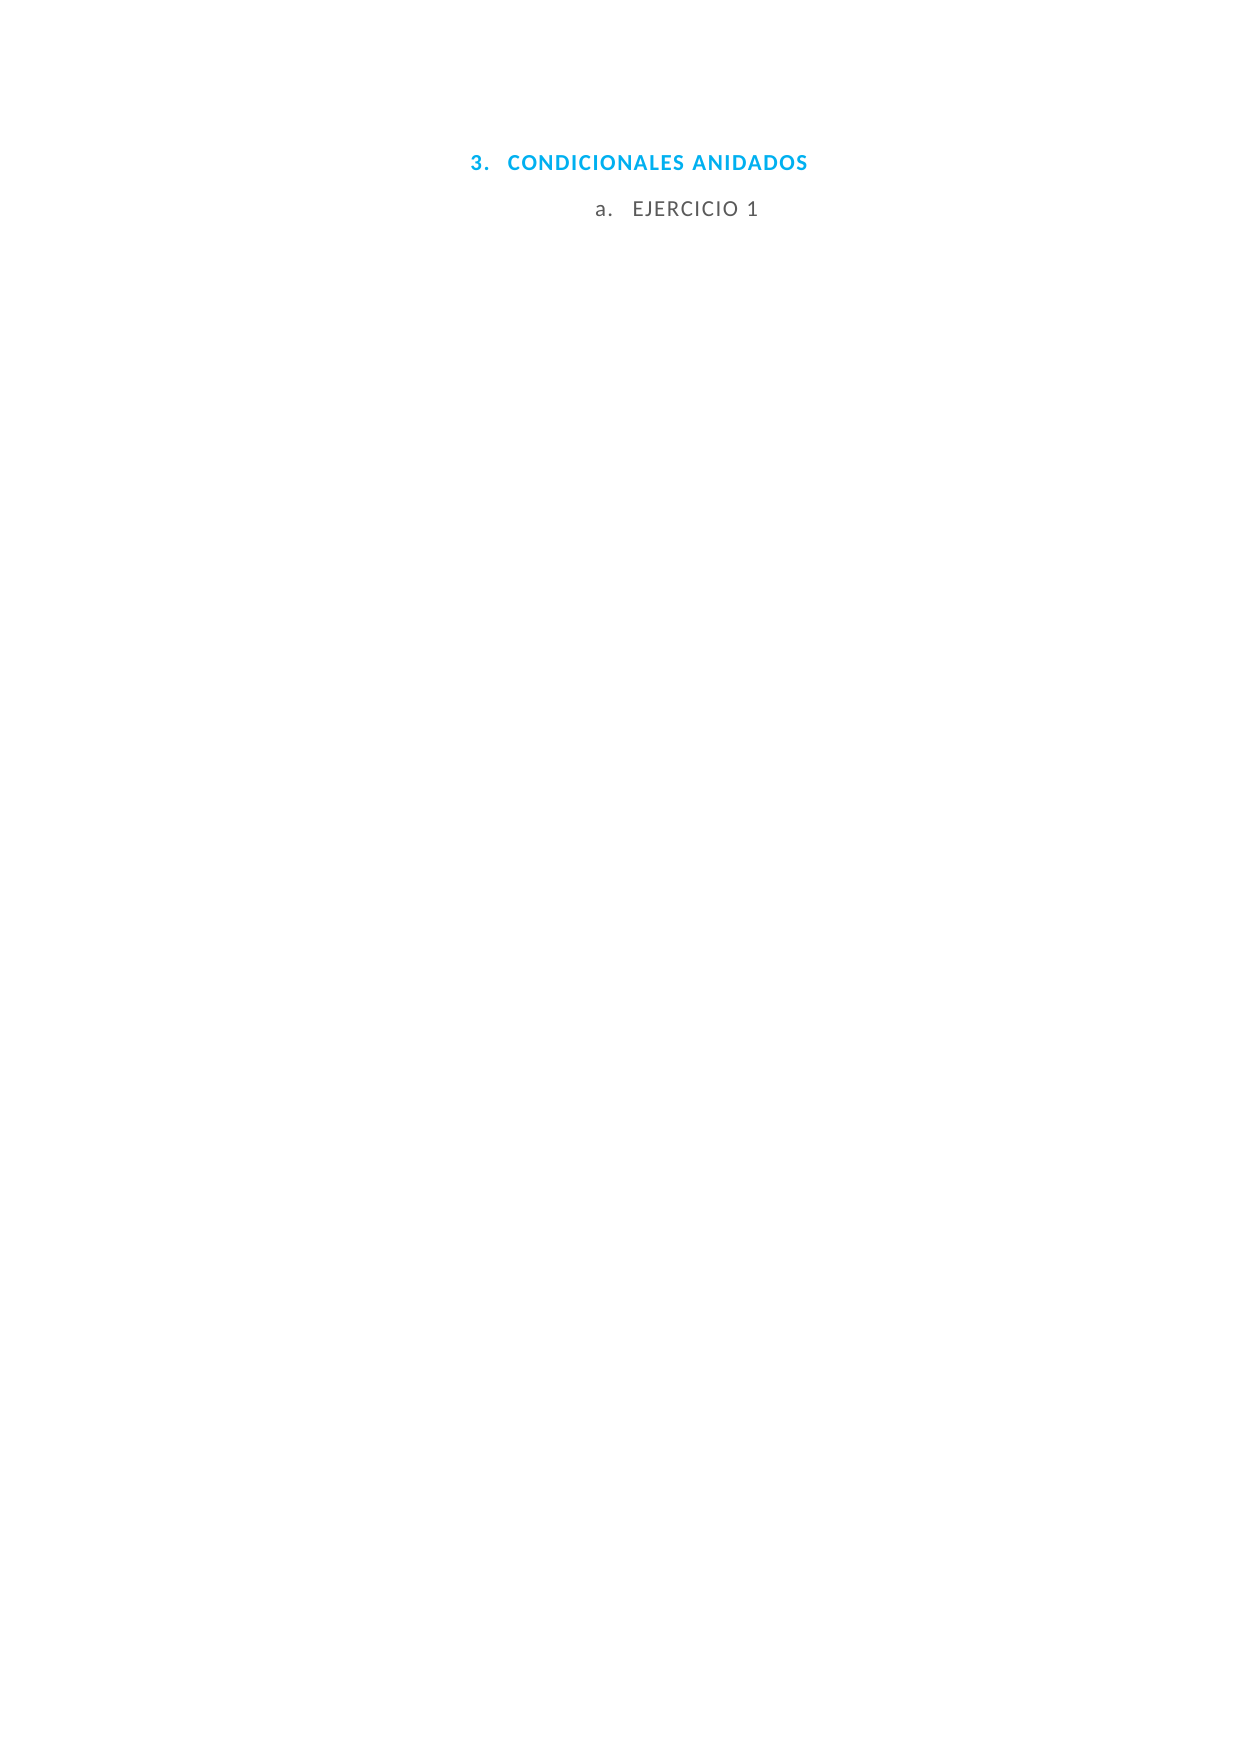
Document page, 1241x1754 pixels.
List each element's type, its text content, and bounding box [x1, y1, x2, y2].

subtitle EJERCICIO 1 [290, 194, 1063, 222]
subtitle CONDICIONALES ANIDADOS [215, 148, 1063, 176]
